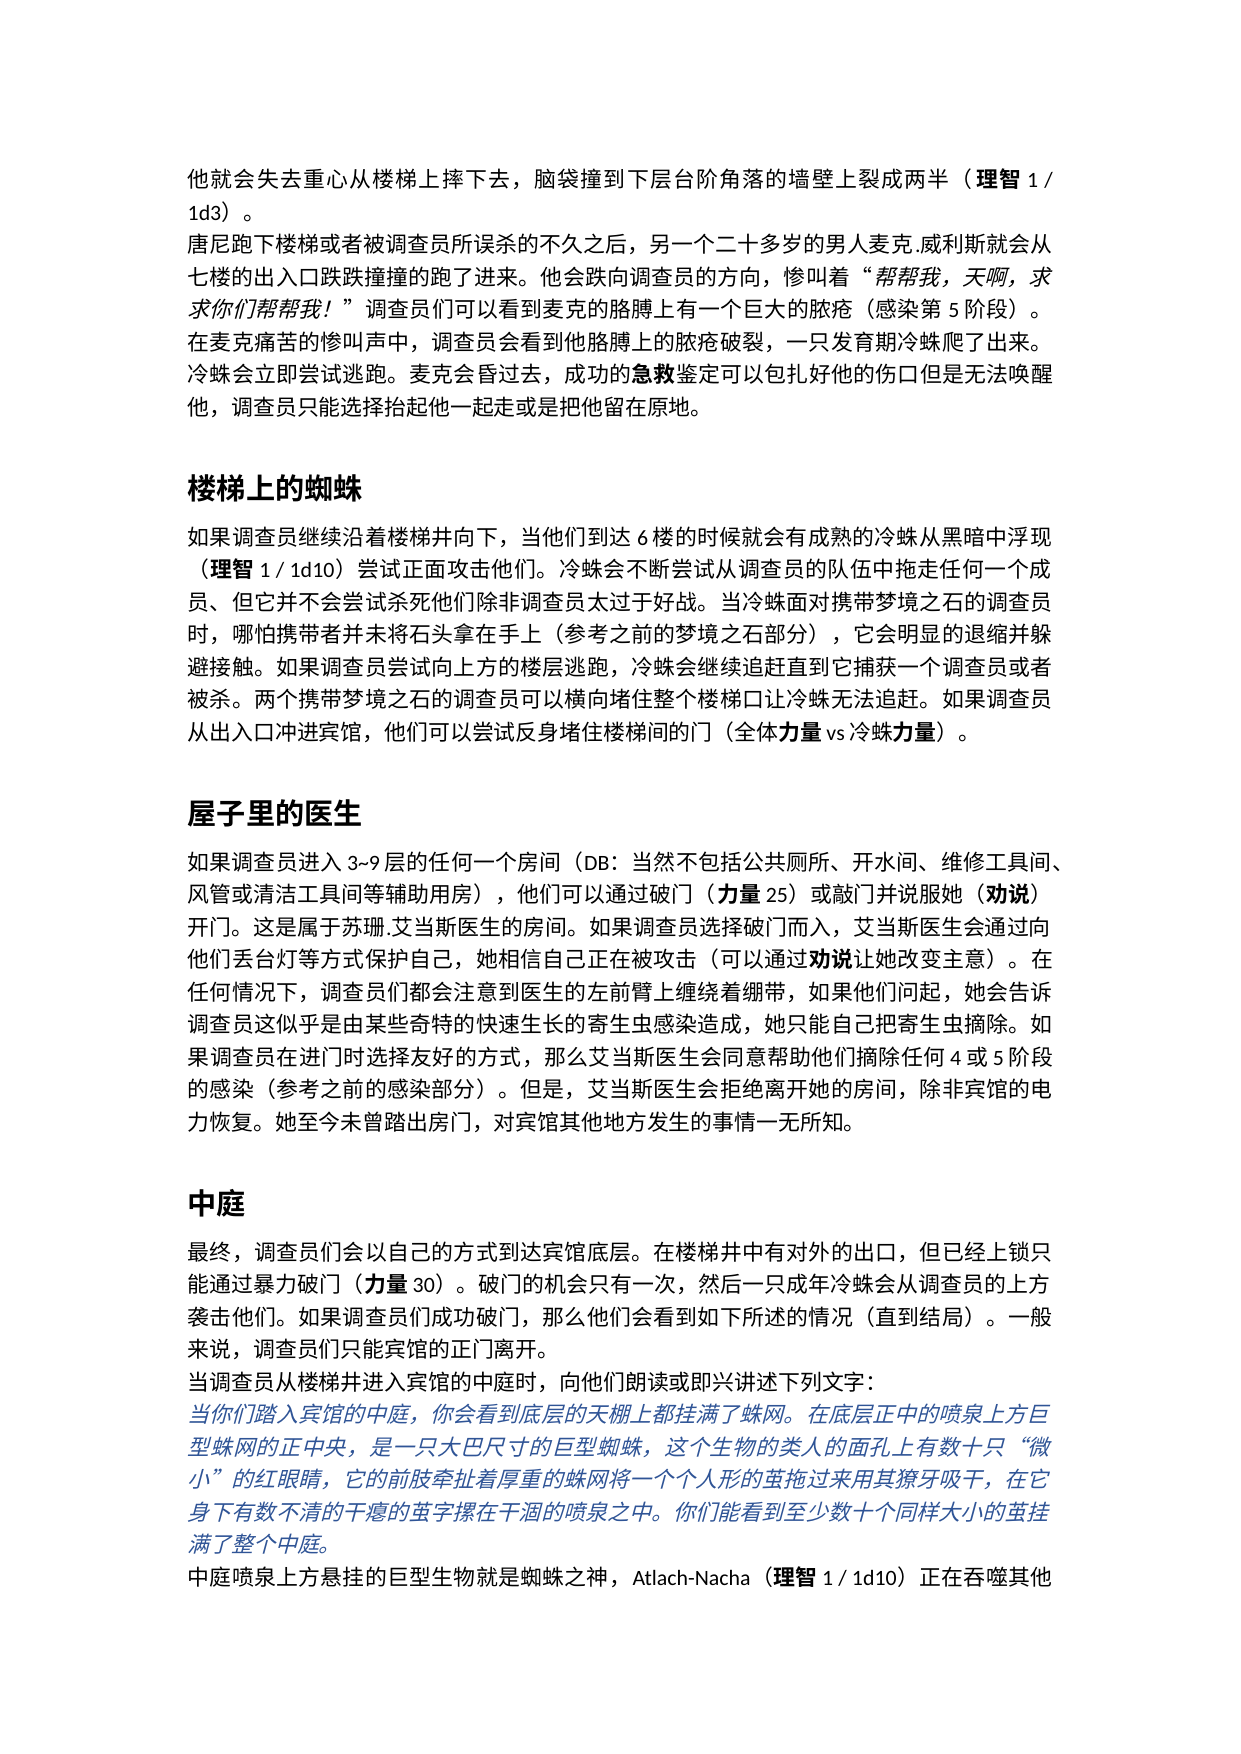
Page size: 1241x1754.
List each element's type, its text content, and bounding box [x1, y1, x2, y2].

subtitle 楼梯上的蜘蛛 [187, 454, 1053, 519]
text 当调查员从楼梯井进入宾馆的中庭时，向他们朗读或即兴讲述下列文字： [187, 1364, 1053, 1397]
text 最终，调查员们会以自己的方式到达宾馆底层。在楼梯井中有对外的出口，但已经上锁只能通过暴力破门（力量30）。破门的机会只有一次，然后一只成年冷蛛会从调查员的上方袭击他们。如果调查员们成功破门，那么他们会看到如下所述的情况（直到结局）。一般来说，调查员们只能宾馆的正门离开。 [187, 1234, 1053, 1364]
subtitle 屋子里的医生 [187, 779, 1053, 844]
text 如果调查员进入3~9层的任何一个房间（DB：当然不包括公共厕所、开水间、维修工具间、风管或清洁工具间等辅助用房），他们可以通过破门（力量25）或敲门并说服她（劝说）开门。这是属于苏珊.艾当斯医生的房间。如果调查员选择破门而入，艾当斯医生会通过向他们丢台灯等方式保护自己，她相信自己正在被攻击（可以通过劝说让她改变主意）。在任何情况下，调查员们都会注意到医生的左前臂上缠绕着绷带，如果他们问起，她会告诉调查员这似乎是由某些奇特的快速生长的寄生虫感染造成，她只能自己把寄生虫摘除。如果调查员在进门时选择友好的方式，那么艾当斯医生会同意帮助他们摘除任何4或5阶段的感染（参考之前的感染部分）。但是，艾当斯医生会拒绝离开她的房间，除非宾馆的电力恢复。她至今未曾踏出房门，对宾馆其他地方发生的事情一无所知。 [187, 844, 1053, 1137]
text 唐尼跑下楼梯或者被调查员所误杀的不久之后，另一个二十多岁的男人麦克.威利斯就会从七楼的出入口跌跌撞撞的跑了进来。他会跌向调查员的方向，惨叫着“帮帮我，天啊，求求你们帮帮我！”调查员们可以看到麦克的胳膊上有一个巨大的脓疮（感染第5阶段）。在麦克痛苦的惨叫声中，调查员会看到他胳膊上的脓疮破裂，一只发育期冷蛛爬了出来。冷蛛会立即尝试逃跑。麦克会昏过去，成功的急救鉴定可以包扎好他的伤口但是无法唤醒他，调查员只能选择抬起他一起走或是把他留在原地。 [187, 227, 1053, 422]
text 当你们踏入宾馆的中庭，你会看到底层的天棚上都挂满了蛛网。在底层正中的喷泉上方巨型蛛网的正中央，是一只大巴尺寸的巨型蜘蛛，这个生物的类人的面孔上有数十只“微小”的红眼睛，它的前肢牵扯着厚重的蛛网将一个个人形的茧拖过来用其獠牙吸干，在它身下有数不清的干瘪的茧字摞在干涸的喷泉之中。你们能看到至少数十个同样大小的茧挂满了整个中庭。 [187, 1397, 1053, 1559]
subtitle 中庭 [187, 1169, 1053, 1234]
text 如果调查员继续沿着楼梯井向下，当他们到达6楼的时候就会有成熟的冷蛛从黑暗中浮现（理智1 / 1d10）尝试正面攻击他们。冷蛛会不断尝试从调查员的队伍中拖走任何一个成员、但它并不会尝试杀死他们除非调查员太过于好战。当冷蛛面对携带梦境之石的调查员时，哪怕携带者并未将石头拿在手上（参考之前的梦境之石部分），它会明显的退缩并躲避接触。如果调查员尝试向上方的楼层逃跑，冷蛛会继续追赶直到它捕获一个调查员或者被杀。两个携带梦境之石的调查员可以横向堵住整个楼梯口让冷蛛无法追赶。如果调查员从出入口冲进宾馆，他们可以尝试反身堵住楼梯间的门（全体力量vs冷蛛力量）。 [187, 519, 1053, 747]
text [187, 1559, 1053, 1592]
